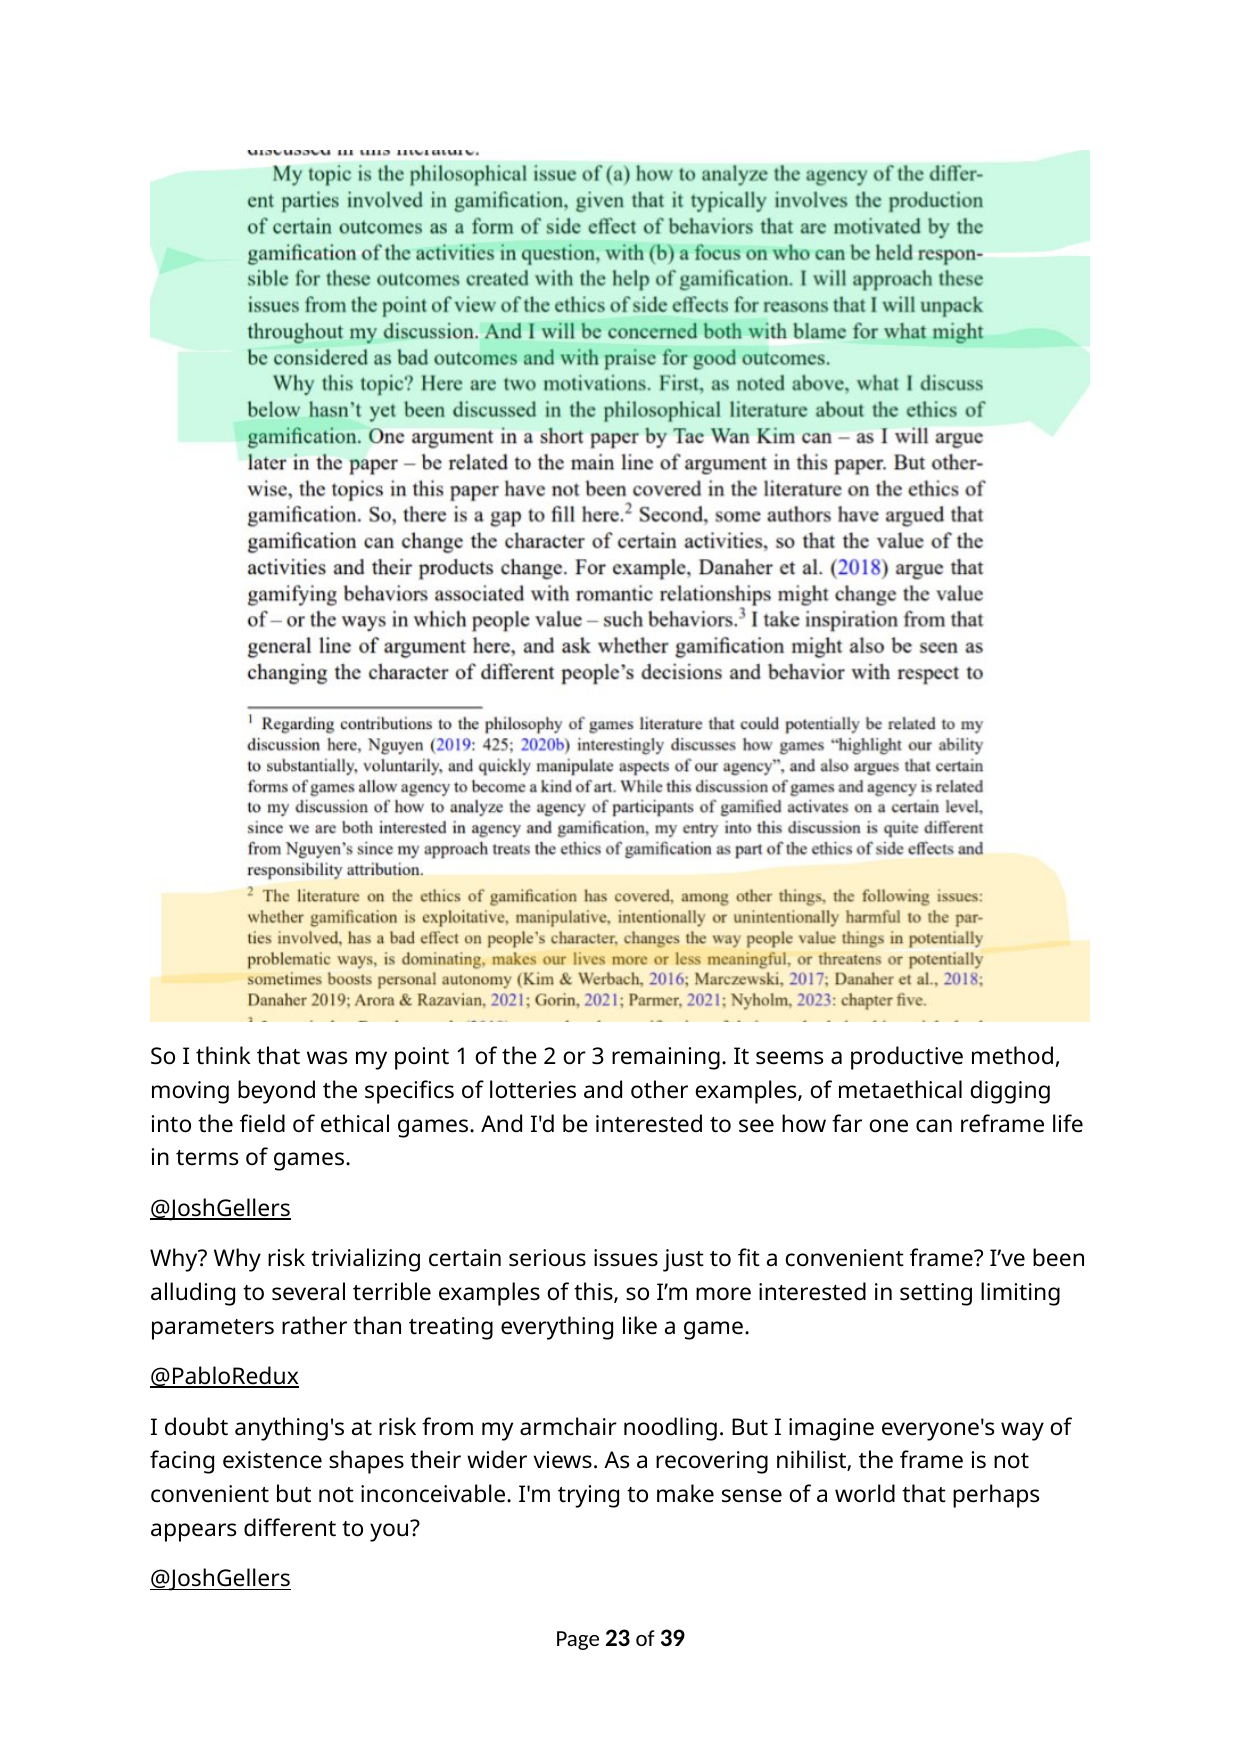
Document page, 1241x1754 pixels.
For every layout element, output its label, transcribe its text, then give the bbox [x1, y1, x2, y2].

text So I think that was my point 1 of the 2 or 3 remaining. It seems a productive method, moving beyond the specifics of lotteries and other examples, of metaethical digging into the field of ethical games. And I'd be interested to see how far one can reframe life in terms of games. [150, 1040, 1090, 1173]
text I doubt anything's at risk from my armchair noodling. But I imagine everyone's way of facing existence shapes their wider views. As a recovering nihilist, the frame is not convenient but not inconceivable. I'm trying to make sense of a world that perhaps appears different to you? [150, 1411, 1090, 1543]
text Why? Why risk trivializing certain serious issues just to fit a convenient frame? I’ve been alluding to several terrible examples of this, so I’m more interested in setting limiting parameters rather than treating everything like a game. [150, 1242, 1090, 1341]
picture [150, 150, 1091, 1022]
text @JoshGellers [150, 1562, 1090, 1593]
text @JoshGellers [150, 1192, 1090, 1223]
text @PabloRedux [150, 1360, 1090, 1391]
